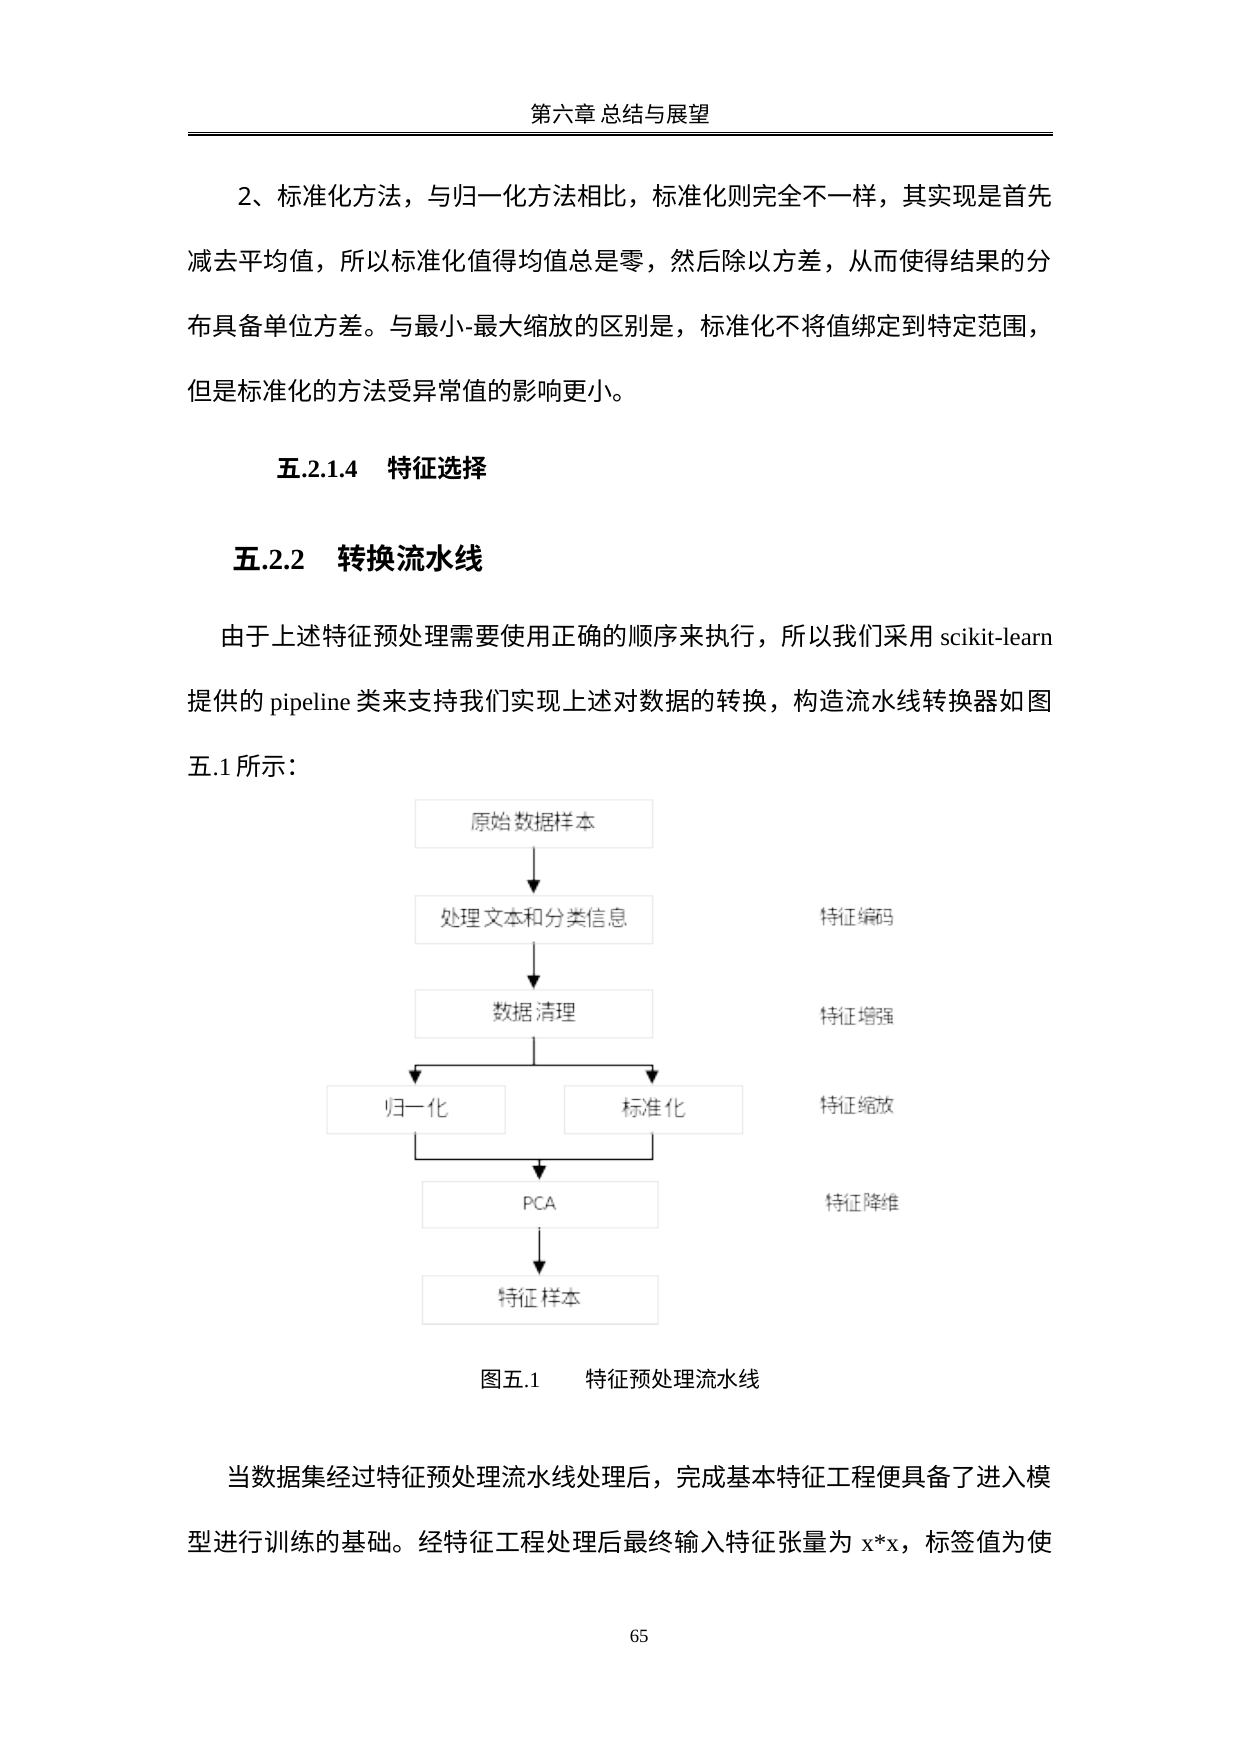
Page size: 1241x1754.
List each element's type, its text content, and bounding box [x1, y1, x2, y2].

text 特征预处理流水线 [187, 1362, 1053, 1394]
subtitle 特征选择 [276, 434, 1053, 499]
subtitle 转换流水线 [232, 524, 1053, 589]
text 由于上述特征预处理需要使用正确的顺序来执行，所以我们采用scikit-learn提供的pipeline类来支持我们实现上述对数据的转换，构造流水线转换器如图5.1所示： [187, 602, 1053, 797]
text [187, 1443, 1053, 1573]
text 2、标准化方法，与归一化方法相比，标准化则完全不一样，其实现是首先减去平均值，所以标准化值得均值总是零，然后除以方差，从而使得结果的分布具备单位方差。与最小-最大缩放的区别是，标准化不将值绑定到特定范围，但是标准化的方法受异常值的影响更小。 [187, 162, 1053, 422]
